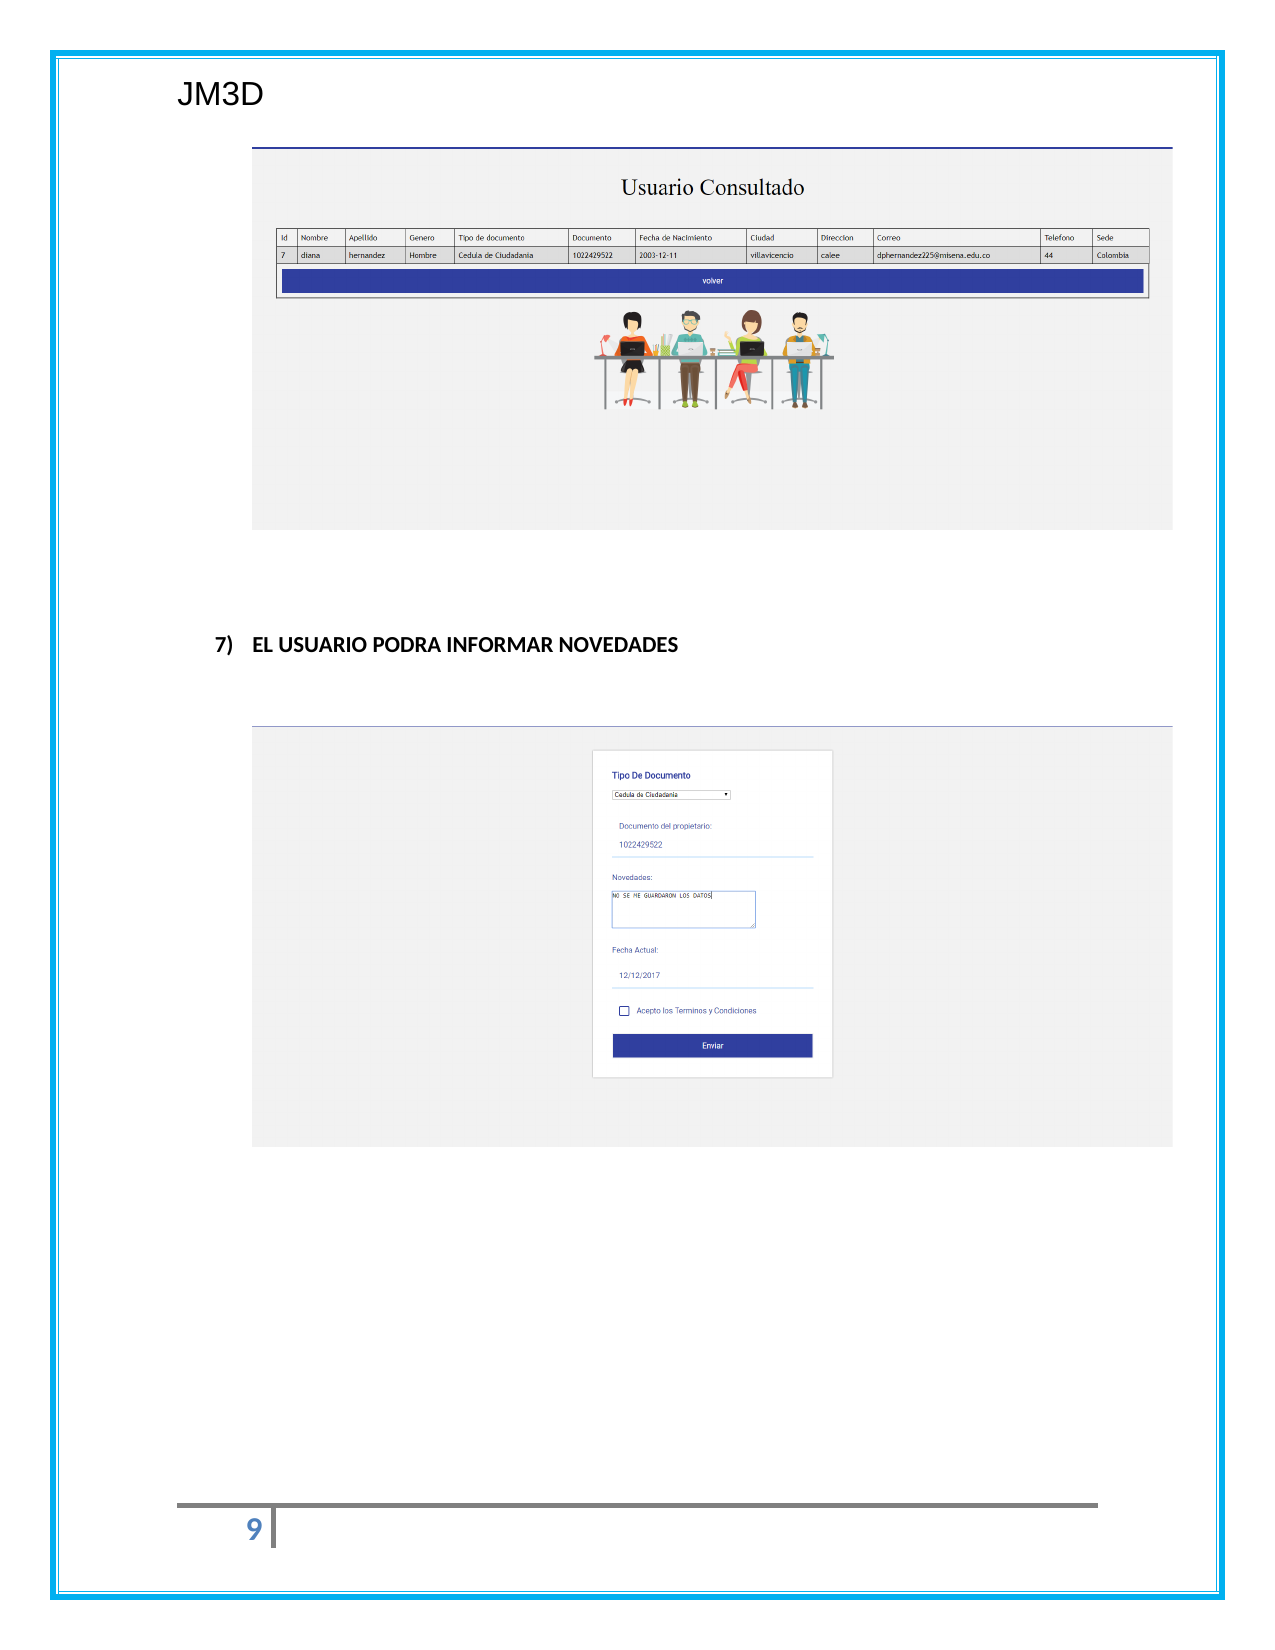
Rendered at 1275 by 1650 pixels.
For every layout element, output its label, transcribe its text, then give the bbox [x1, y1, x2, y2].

picture [252, 147, 1173, 530]
list EL USUARIO PODRA INFORMAR NOVEDADES [214, 630, 1098, 658]
picture [252, 726, 1173, 1147]
